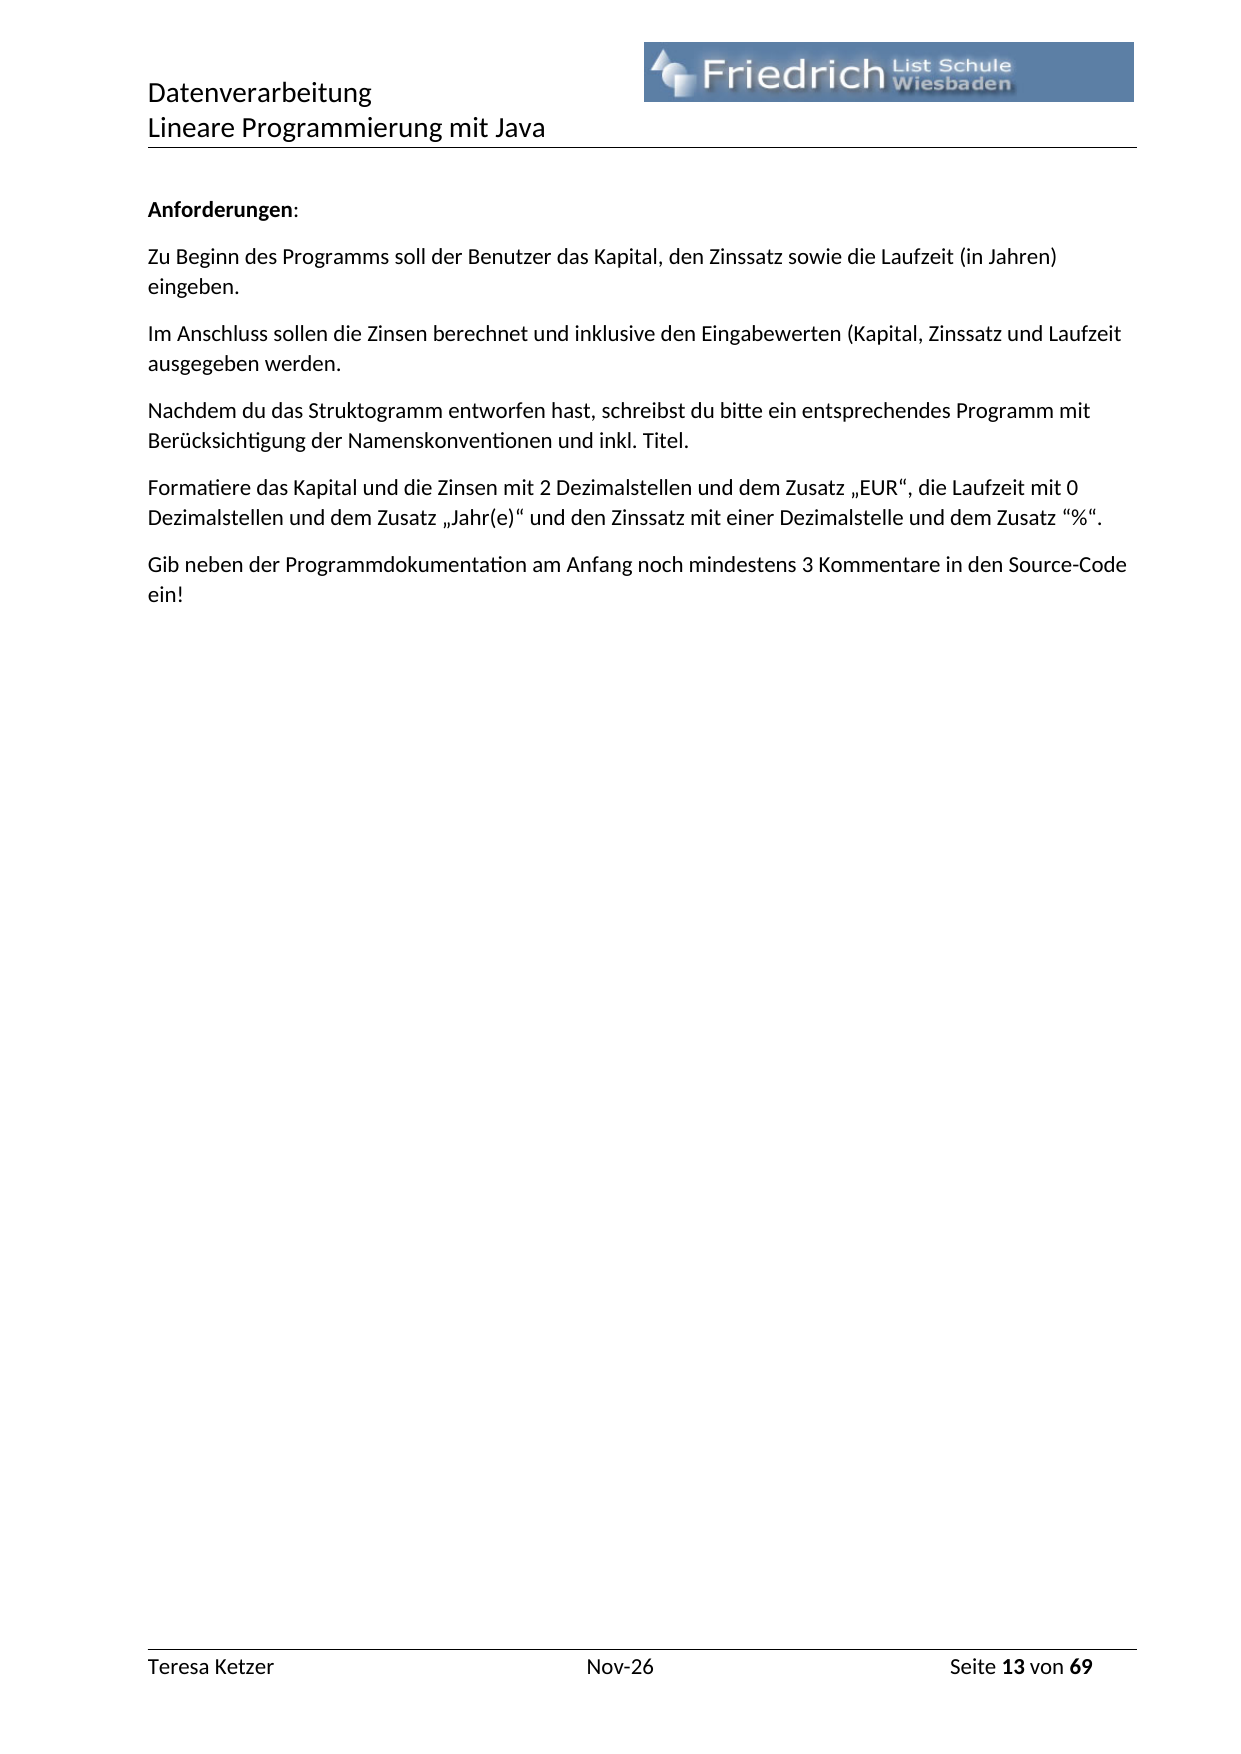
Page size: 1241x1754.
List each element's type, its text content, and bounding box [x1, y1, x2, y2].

text Nachdem du das Struktogramm entworfen hast, schreibst du bitte ein entsprechendes Programm mit Berücksichtigung der Namenskonventionen und inkl. Titel. [148, 396, 1137, 454]
text Gib neben der Programmdokumentation am Anfang noch mindestens 3 Kommentare in den Source-Code ein! [148, 550, 1137, 608]
picture [643, 42, 1134, 102]
text Anforderungen: [148, 195, 1137, 223]
text Zu Beginn des Programms soll der Benutzer das Kapital, den Zinssatz sowie die Laufzeit (in Jahren) eingeben. [148, 242, 1137, 300]
text Im Anschluss sollen die Zinsen berechnet und inklusive den Eingabewerten (Kapital, Zinssatz und Laufzeit ausgegeben werden. [148, 319, 1137, 377]
text Formatiere das Kapital und die Zinsen mit 2 Dezimalstellen und dem Zusatz „EUR“, die Laufzeit mit 0 Dezimalstellen und dem Zusatz „Jahr(e)“ und den Zinssatz mit einer Dezimalstelle und dem Zusatz “%“. [148, 473, 1137, 531]
